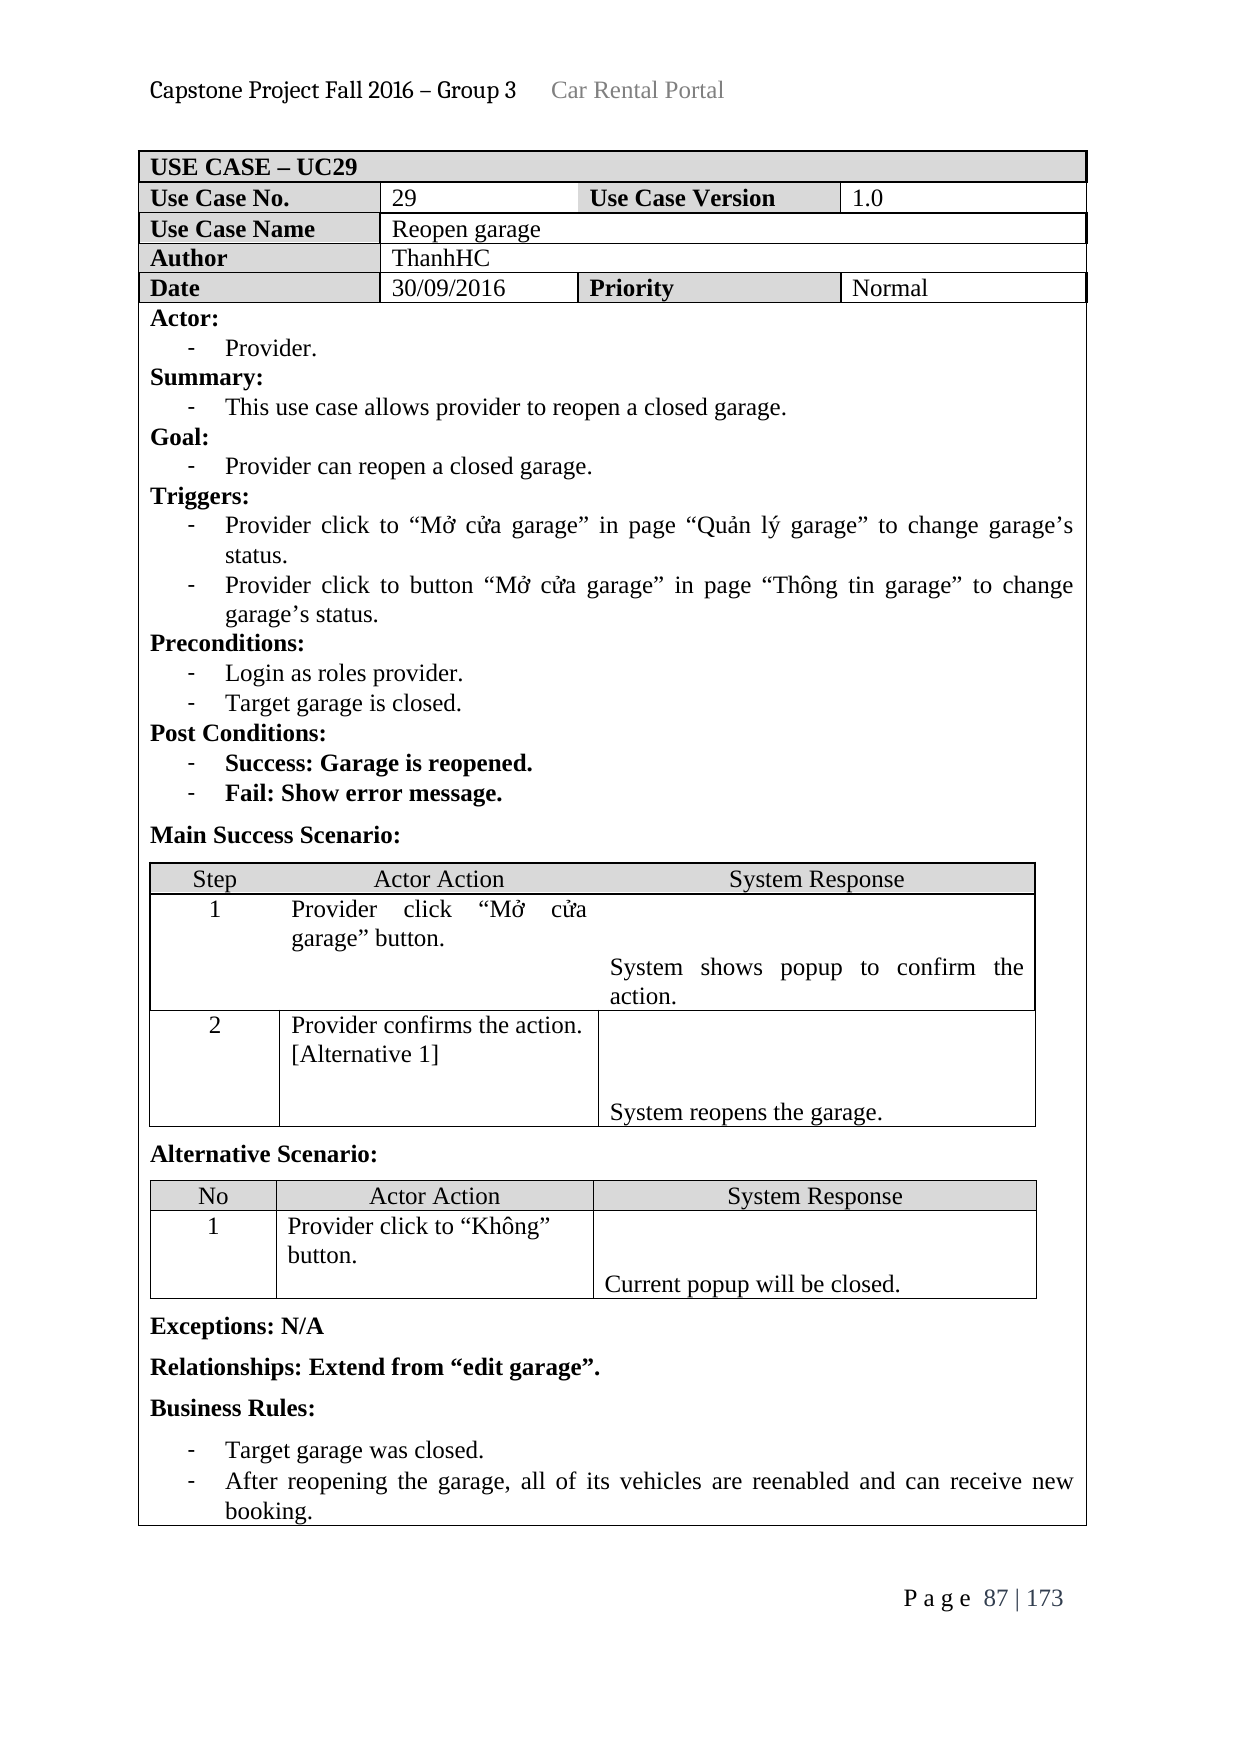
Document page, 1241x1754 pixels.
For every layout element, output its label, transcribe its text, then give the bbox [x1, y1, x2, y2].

table_cell Use Case No. [139, 183, 380, 212]
table_cell Priority [579, 273, 840, 302]
table_cell Use Case Version [578, 183, 840, 212]
table_cell Author [139, 244, 380, 272]
table_cell Reopen garage [381, 214, 1085, 242]
table_cell Use Case Name [140, 213, 379, 242]
table_cell 1.0 [841, 183, 1086, 212]
table_cell ThanhHC [381, 244, 1086, 272]
table_cell Normal [842, 273, 1085, 302]
table_cell 29 [381, 183, 578, 212]
table_header USE CASE – UC29 [140, 152, 1085, 181]
table_cell 30/09/2016 [381, 273, 577, 302]
table_cell Date [140, 273, 379, 302]
table_cell Actor: Provider. Summary: This use case allows provider to reopen a closed garage. Goal: Provider can reopen a closed garage. Triggers: Provider click to “Mở cửa garage” in page “Quản lý garage” to change garage’s status. Provider click to button “Mở cửa garage” in page “Thông tin garage” to change garage’s status. Preconditions: Login as roles provider. Target garage is closed. Post Conditions: Success: Garage is reopened. Fail: Show error message. Main Success Scenario: Alternative Scenario: Exceptions: N/A Relationships: Extend from “edit garage”. Business Rules: Target garage was closed. After reopening the garage, all of its vehicles are reenabled and can receive new booking. [139, 303, 1086, 1524]
